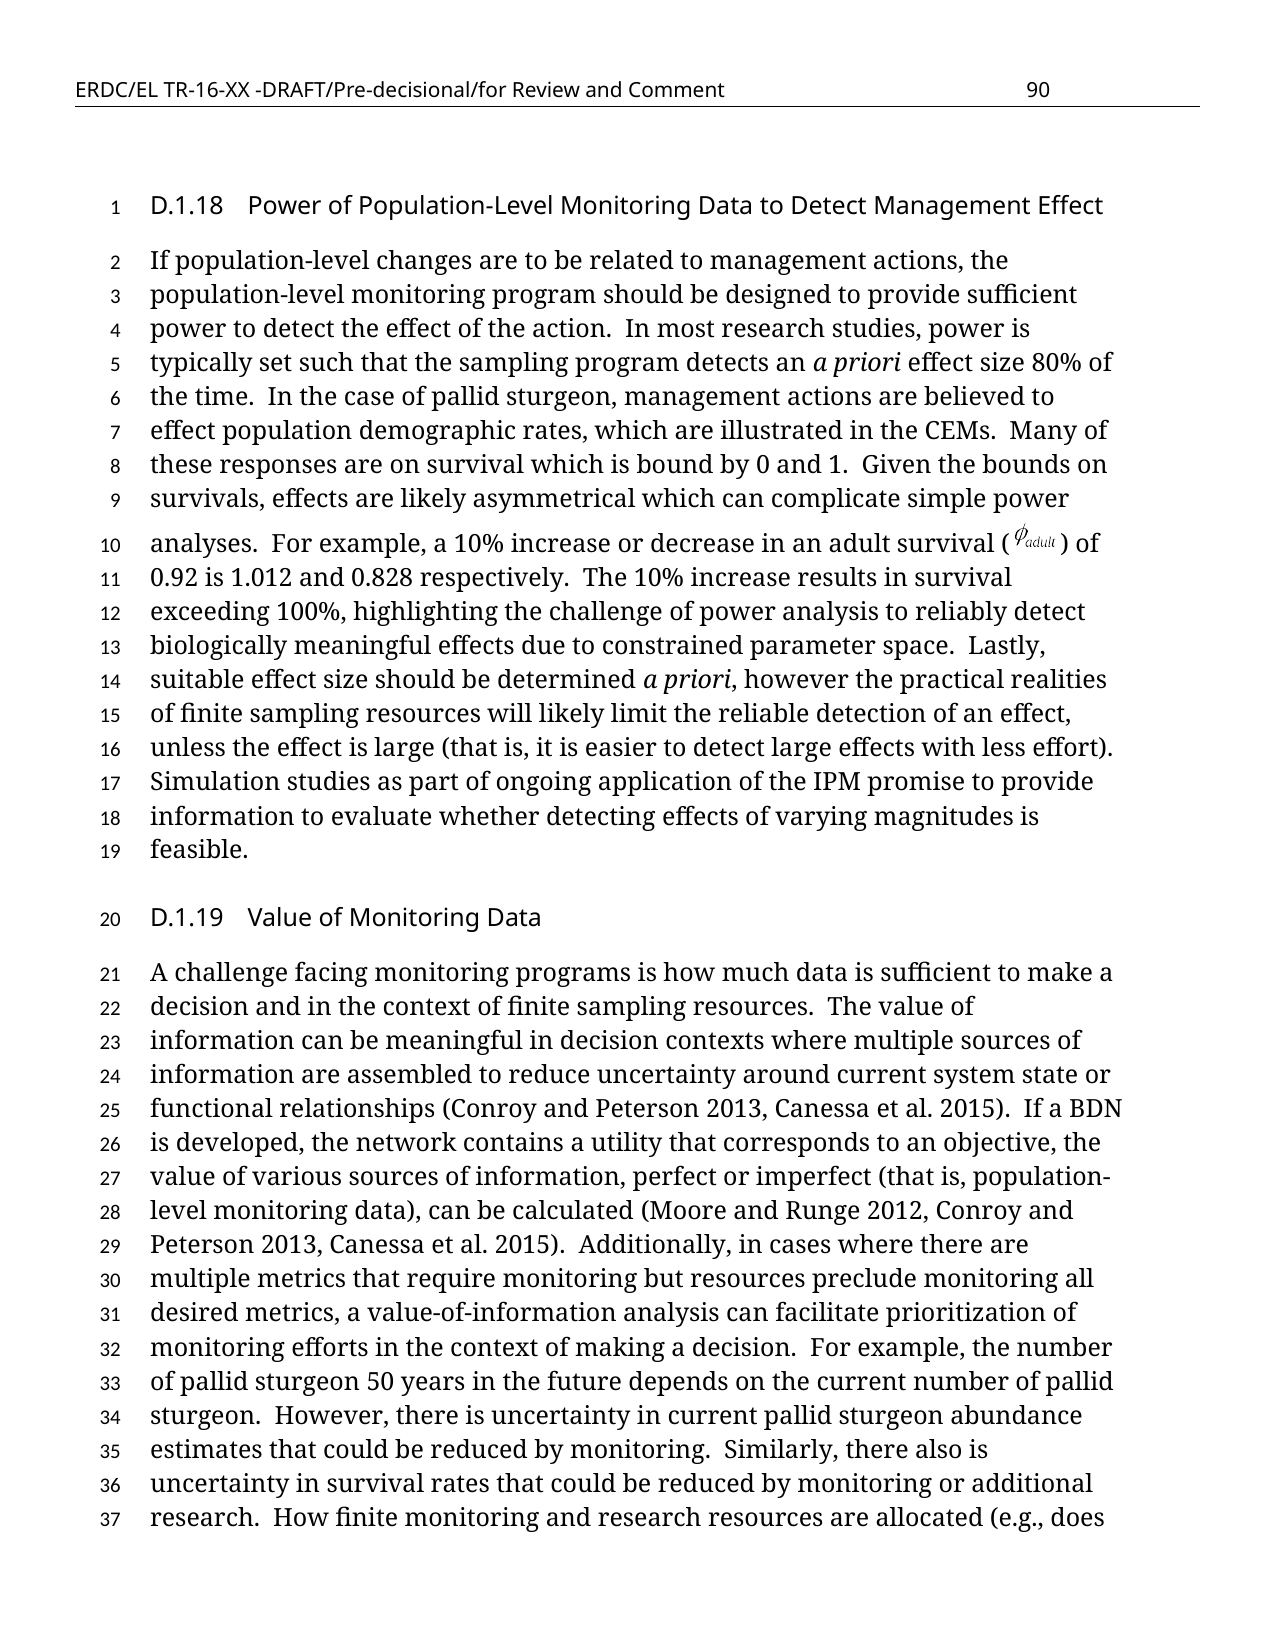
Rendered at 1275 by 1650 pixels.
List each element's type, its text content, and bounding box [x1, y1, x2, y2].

list Power of Population-Level Monitoring Data to Detect Management Effect [150, 187, 1125, 222]
list Value of Monitoring Data [150, 899, 1125, 934]
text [150, 954, 1125, 1533]
text If population-level changes are to be related to management actions, the population-level monitoring program should be designed to provide sufficient power to detect the effect of the action. In most research studies, power is typically set such that the sampling program detects an a priori effect size 80% of the time. In the case of pallid sturgeon, management actions are believed to effect population demographic rates, which are illustrated in the CEMs. Many of these responses are on survival which is bound by 0 and 1. Given the bounds on survivals, effects are likely asymmetrical which can complicate simple power analyses. For example, a 10% increase or decrease in an adult survival () of 0.92 is 1.012 and 0.828 respectively. The 10% increase results in survival exceeding 100%, highlighting the challenge of power analysis to reliably detect biologically meaningful effects due to constrained parameter space. Lastly, suitable effect size should be determined a priori, however the practical realities of finite sampling resources will likely limit the reliable detection of an effect, unless the effect is large (that is, it is easier to detect large effects with less effort). Simulation studies as part of ongoing application of the IPM promise to provide information to evaluate whether detecting effects of varying magnitudes is feasible. [150, 242, 1125, 866]
